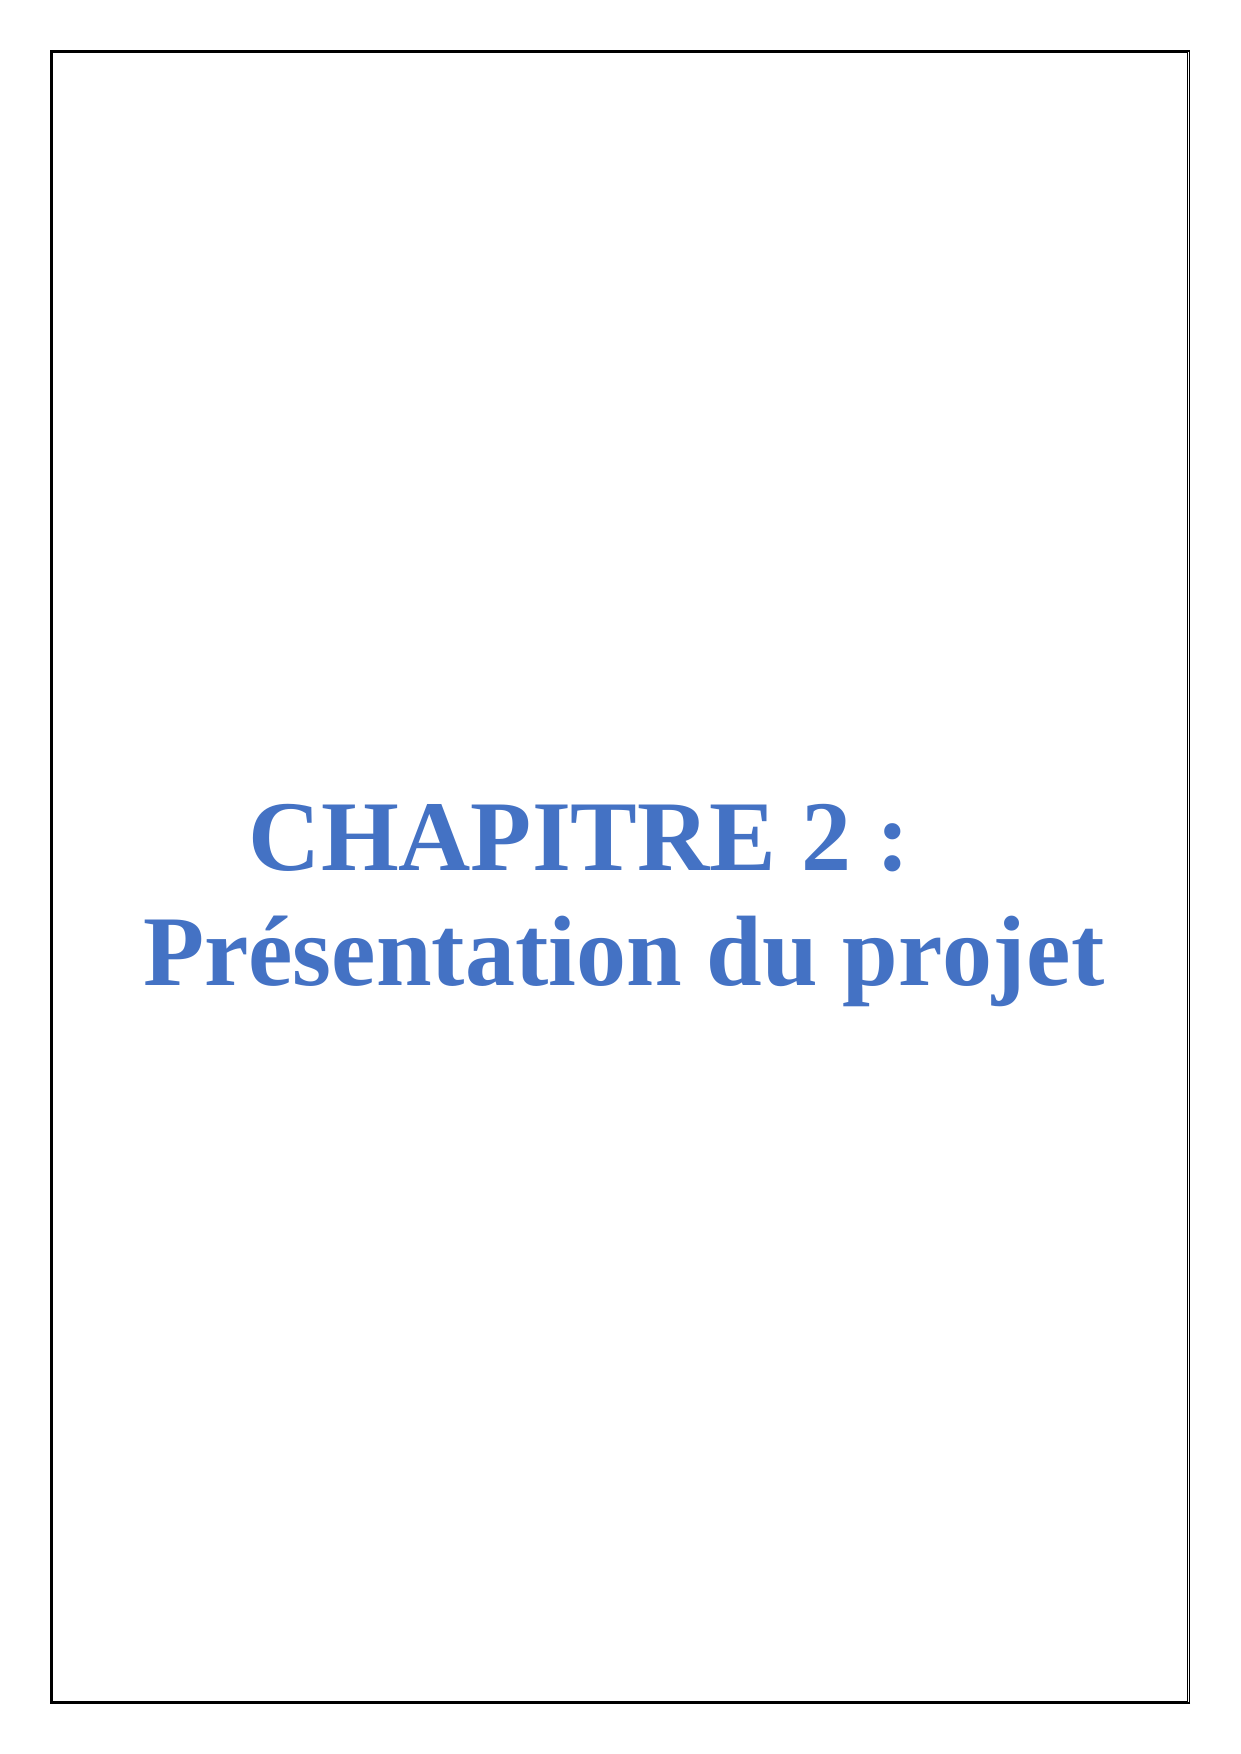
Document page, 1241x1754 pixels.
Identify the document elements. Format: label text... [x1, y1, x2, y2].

subtitle Présentation du projet [56, 777, 1191, 1007]
